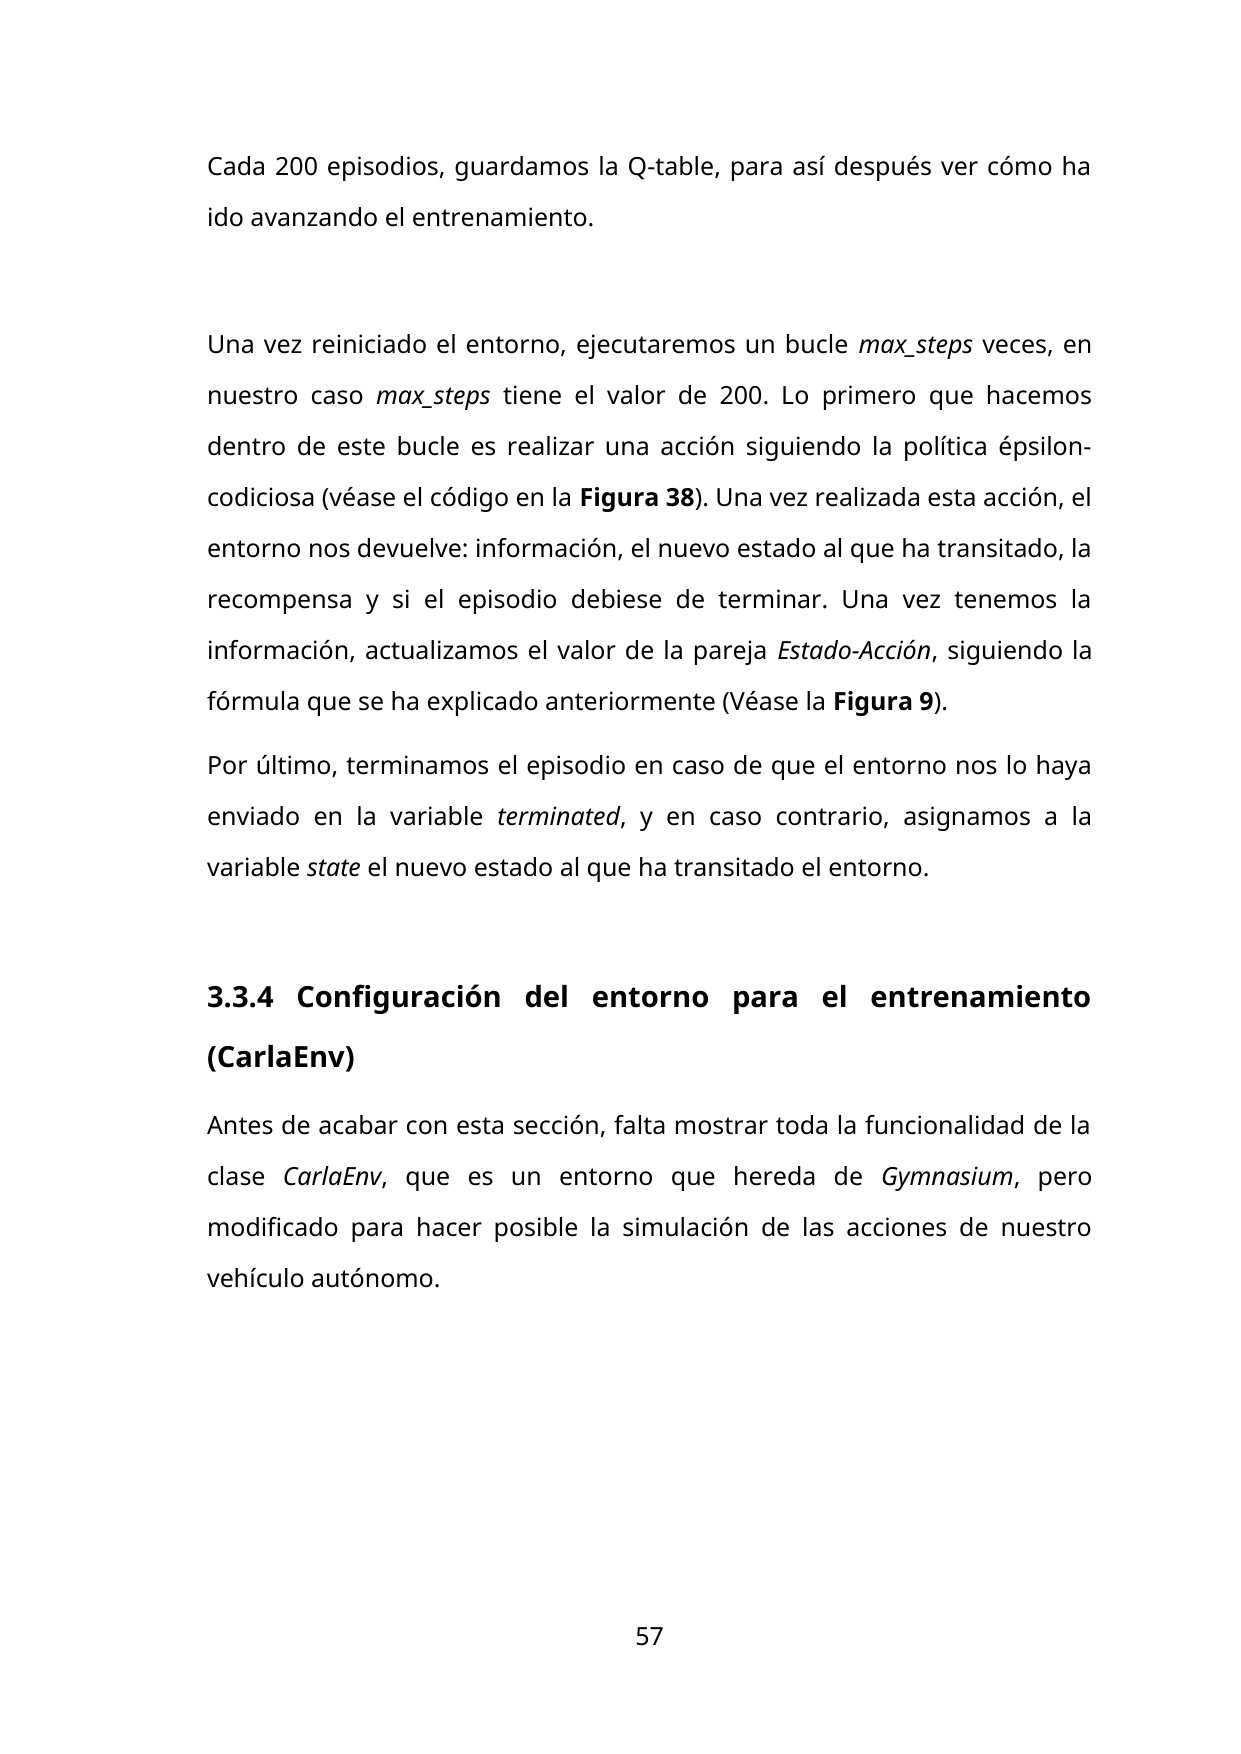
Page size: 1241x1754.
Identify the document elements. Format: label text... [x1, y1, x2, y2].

text Una vez reiniciado el entorno, ejecutaremos un bucle max_steps veces, en nuestro caso max_steps tiene el valor de 200. Lo primero que hacemos dentro de este bucle es realizar una acción siguiendo la política épsilon-codiciosa (véase el código en la Figura 38). Una vez realizada esta acción, el entorno nos devuelve: información, el nuevo estado al que ha transitado, la recompensa y si el episodio debiese de terminar. Una vez tenemos la información, actualizamos el valor de la pareja Estado-Acción, siguiendo la fórmula que se ha explicado anteriormente (Véase la Figura 9). [207, 326, 1092, 718]
text 3.3.4 Configuración del entorno para el entrenamiento (CarlaEnv) [207, 976, 1092, 1076]
text Antes de acabar con esta sección, falta mostrar toda la funcionalidad de la clase CarlaEnv, que es un entorno que hereda de Gymnasium, pero modificado para hacer posible la simulación de las acciones de nuestro vehículo autónomo. [207, 1108, 1092, 1295]
text Por último, terminamos el episodio en caso de que el entorno nos lo haya enviado en la variable terminated, y en caso contrario, asignamos a la variable state el nuevo estado al que ha transitado el entorno. [207, 747, 1092, 883]
